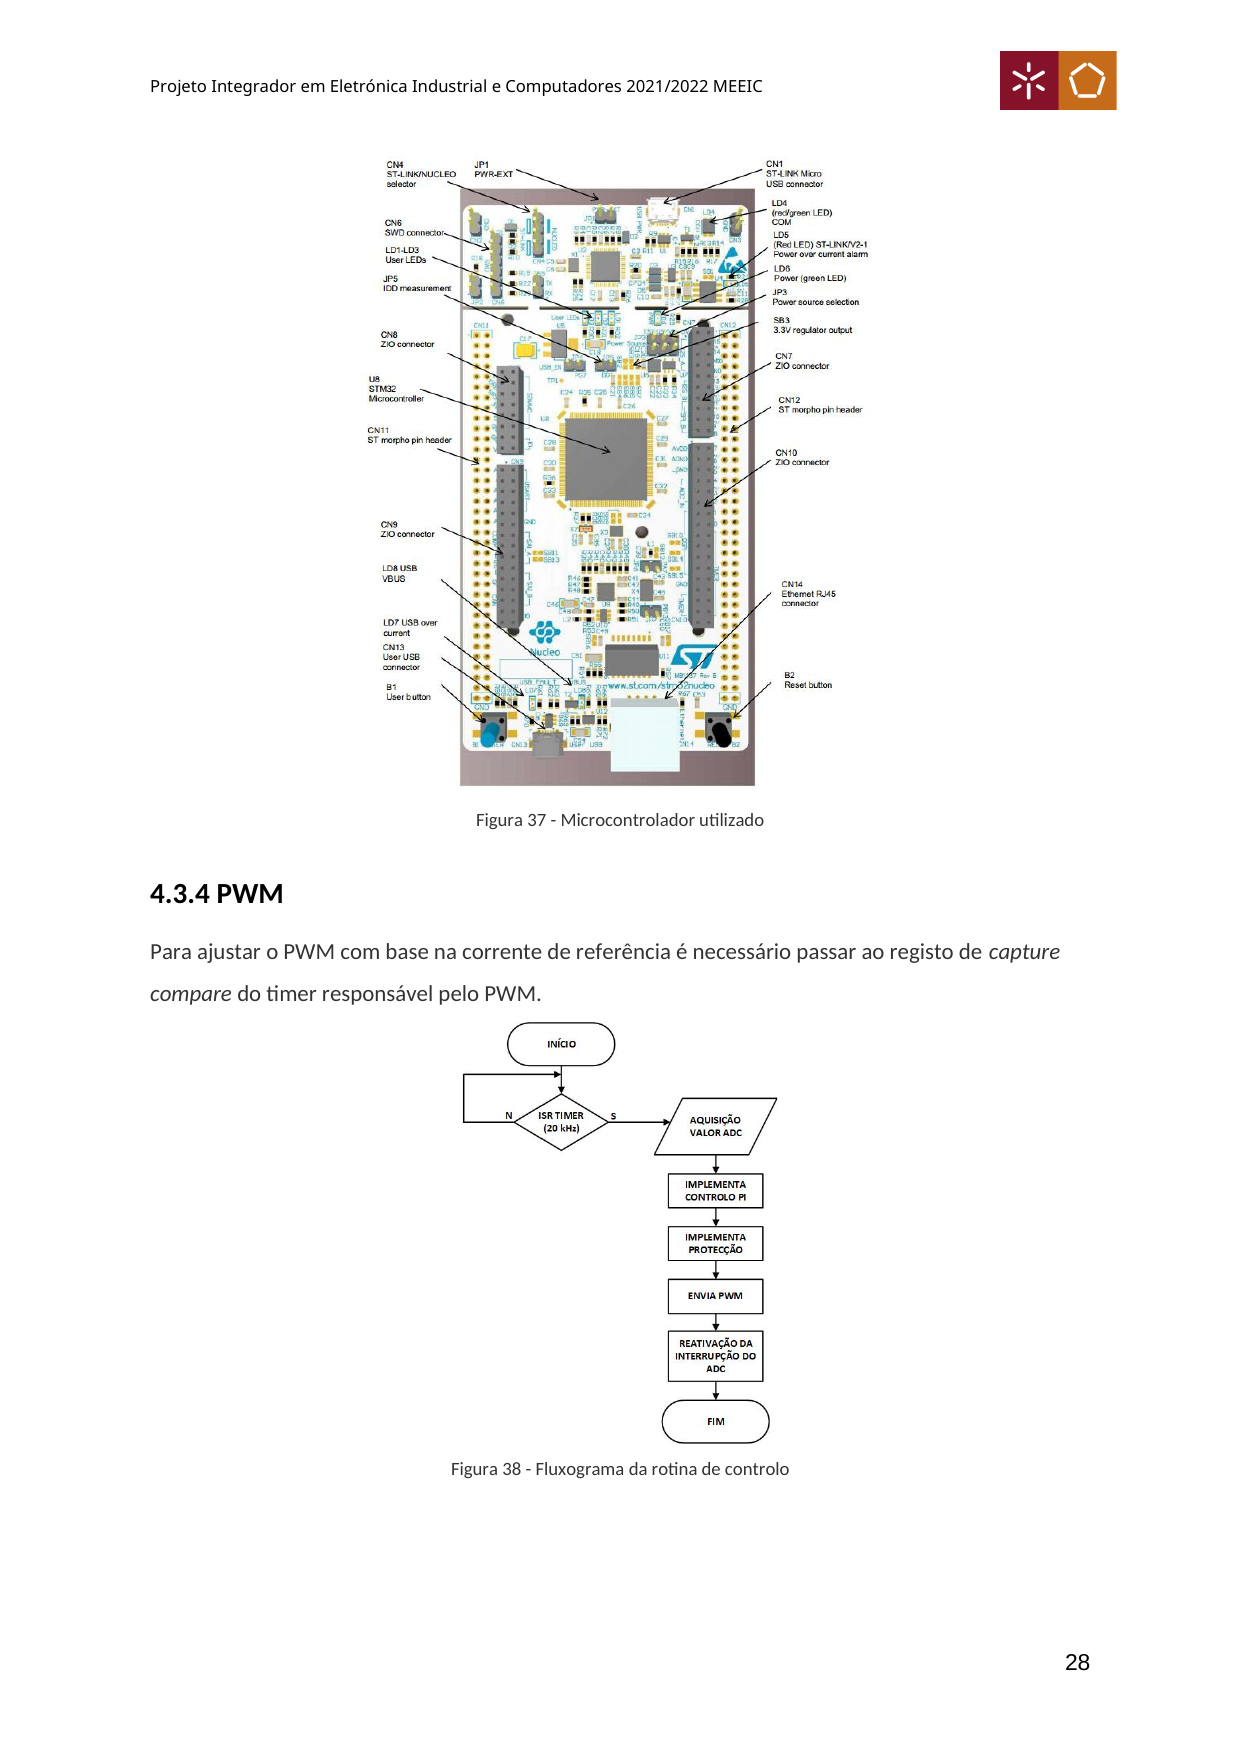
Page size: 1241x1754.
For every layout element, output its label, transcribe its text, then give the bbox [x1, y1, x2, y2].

picture [1000, 51, 1117, 110]
text Figura 37 - Microcontrolador utilizado [150, 808, 1090, 831]
picture [360, 150, 880, 795]
subtitle 4.3.4 PWM [150, 876, 1090, 911]
text Figura 38 - Fluxograma da rotina de controlo [150, 1457, 1090, 1479]
text Para ajustar o PWM com base na corrente de referência é necessário passar ao registo de capture compare do timer responsável pelo PWM. [150, 937, 1090, 1007]
picture [462, 1021, 778, 1444]
